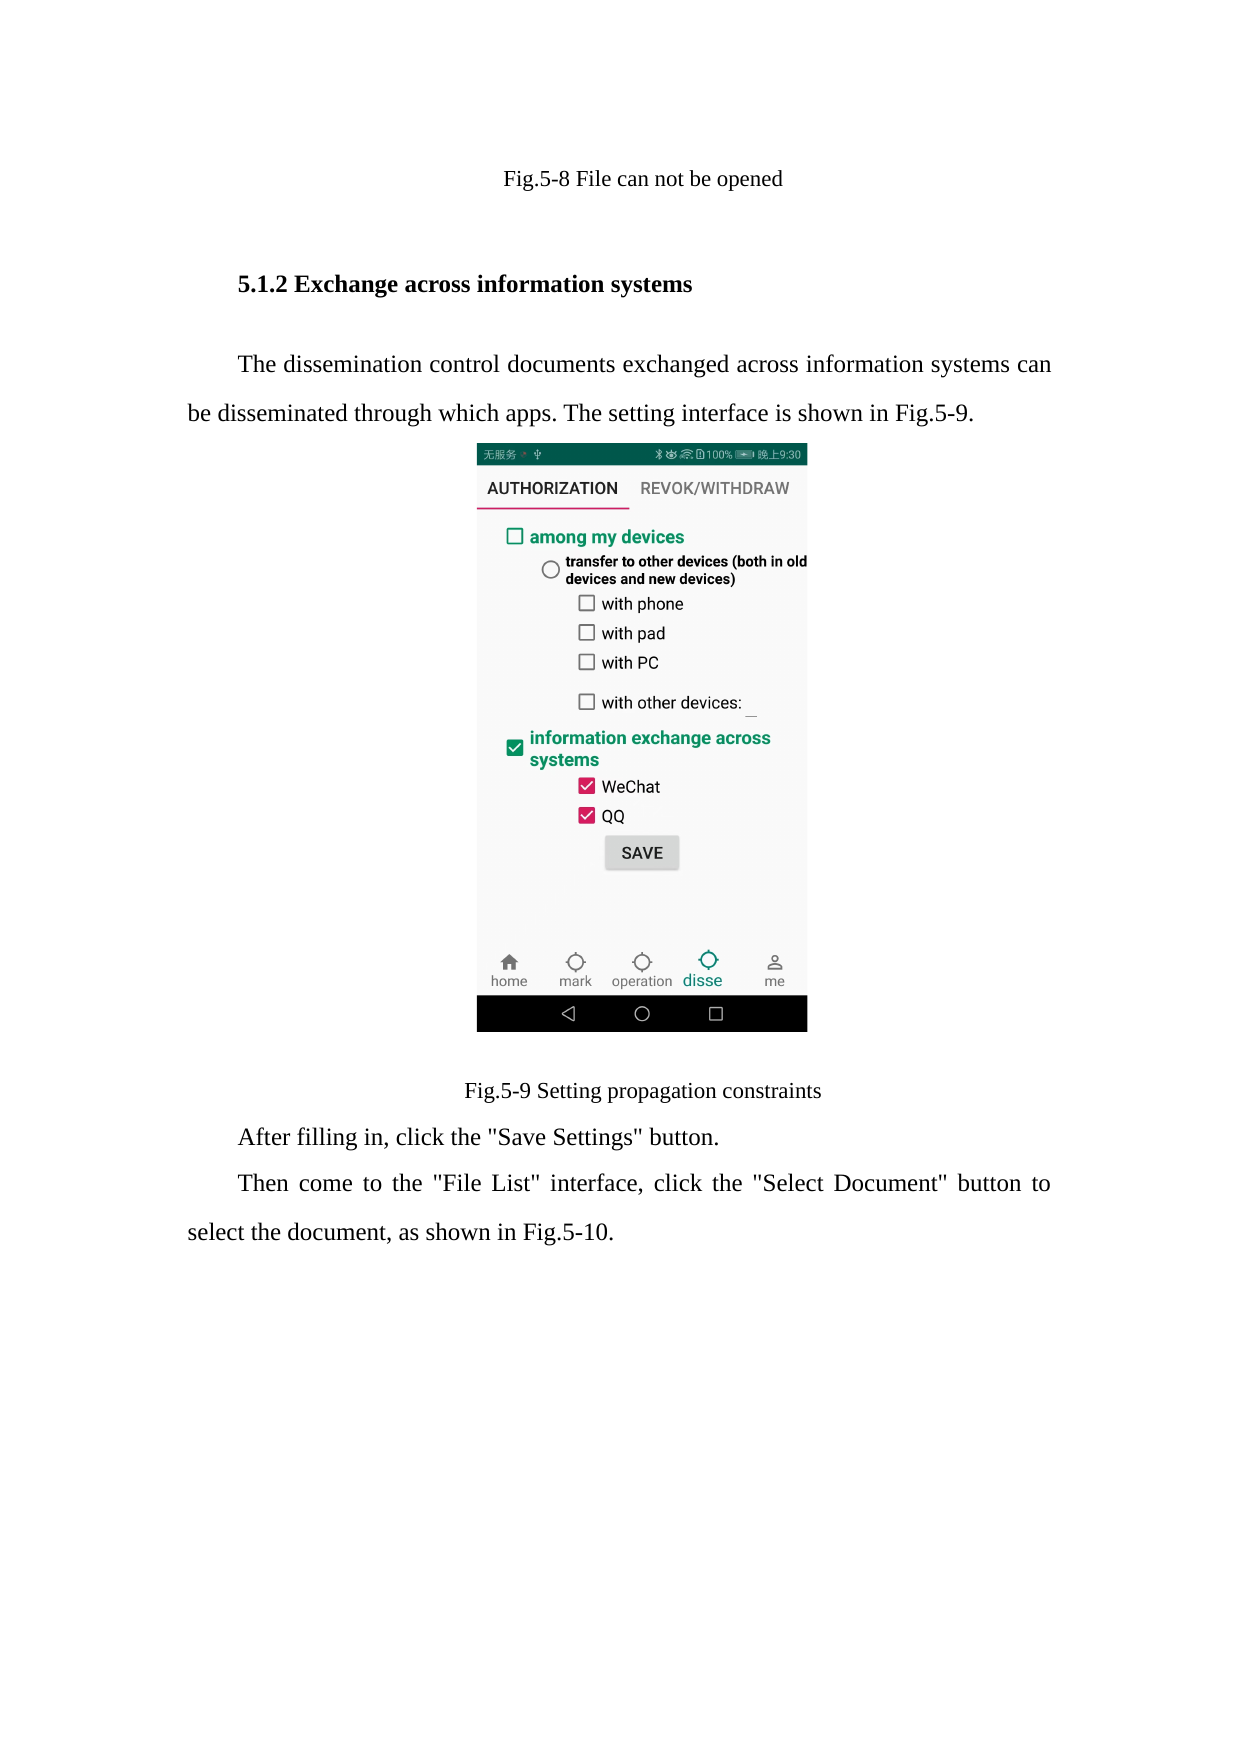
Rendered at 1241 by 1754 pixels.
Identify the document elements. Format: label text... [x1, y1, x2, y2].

text 5.1.2 Exchange across information systems [187, 267, 1053, 300]
picture [476, 443, 808, 1032]
text Fig.5-9 Setting propagation constraints [187, 1074, 1053, 1107]
text After filling in, click the "Save Settings" button. [187, 1120, 1053, 1152]
text Fig.5-8 File can not be opened [187, 162, 1053, 194]
text The dissemination control documents exchanged across information systems can be disseminated through which apps. The setting interface is shown in Fig.5-9. [187, 348, 1053, 429]
text Then come to the "File List" interface, click the "Select Document" button to select the document, as shown in Fig.5-10. [187, 1167, 1053, 1248]
